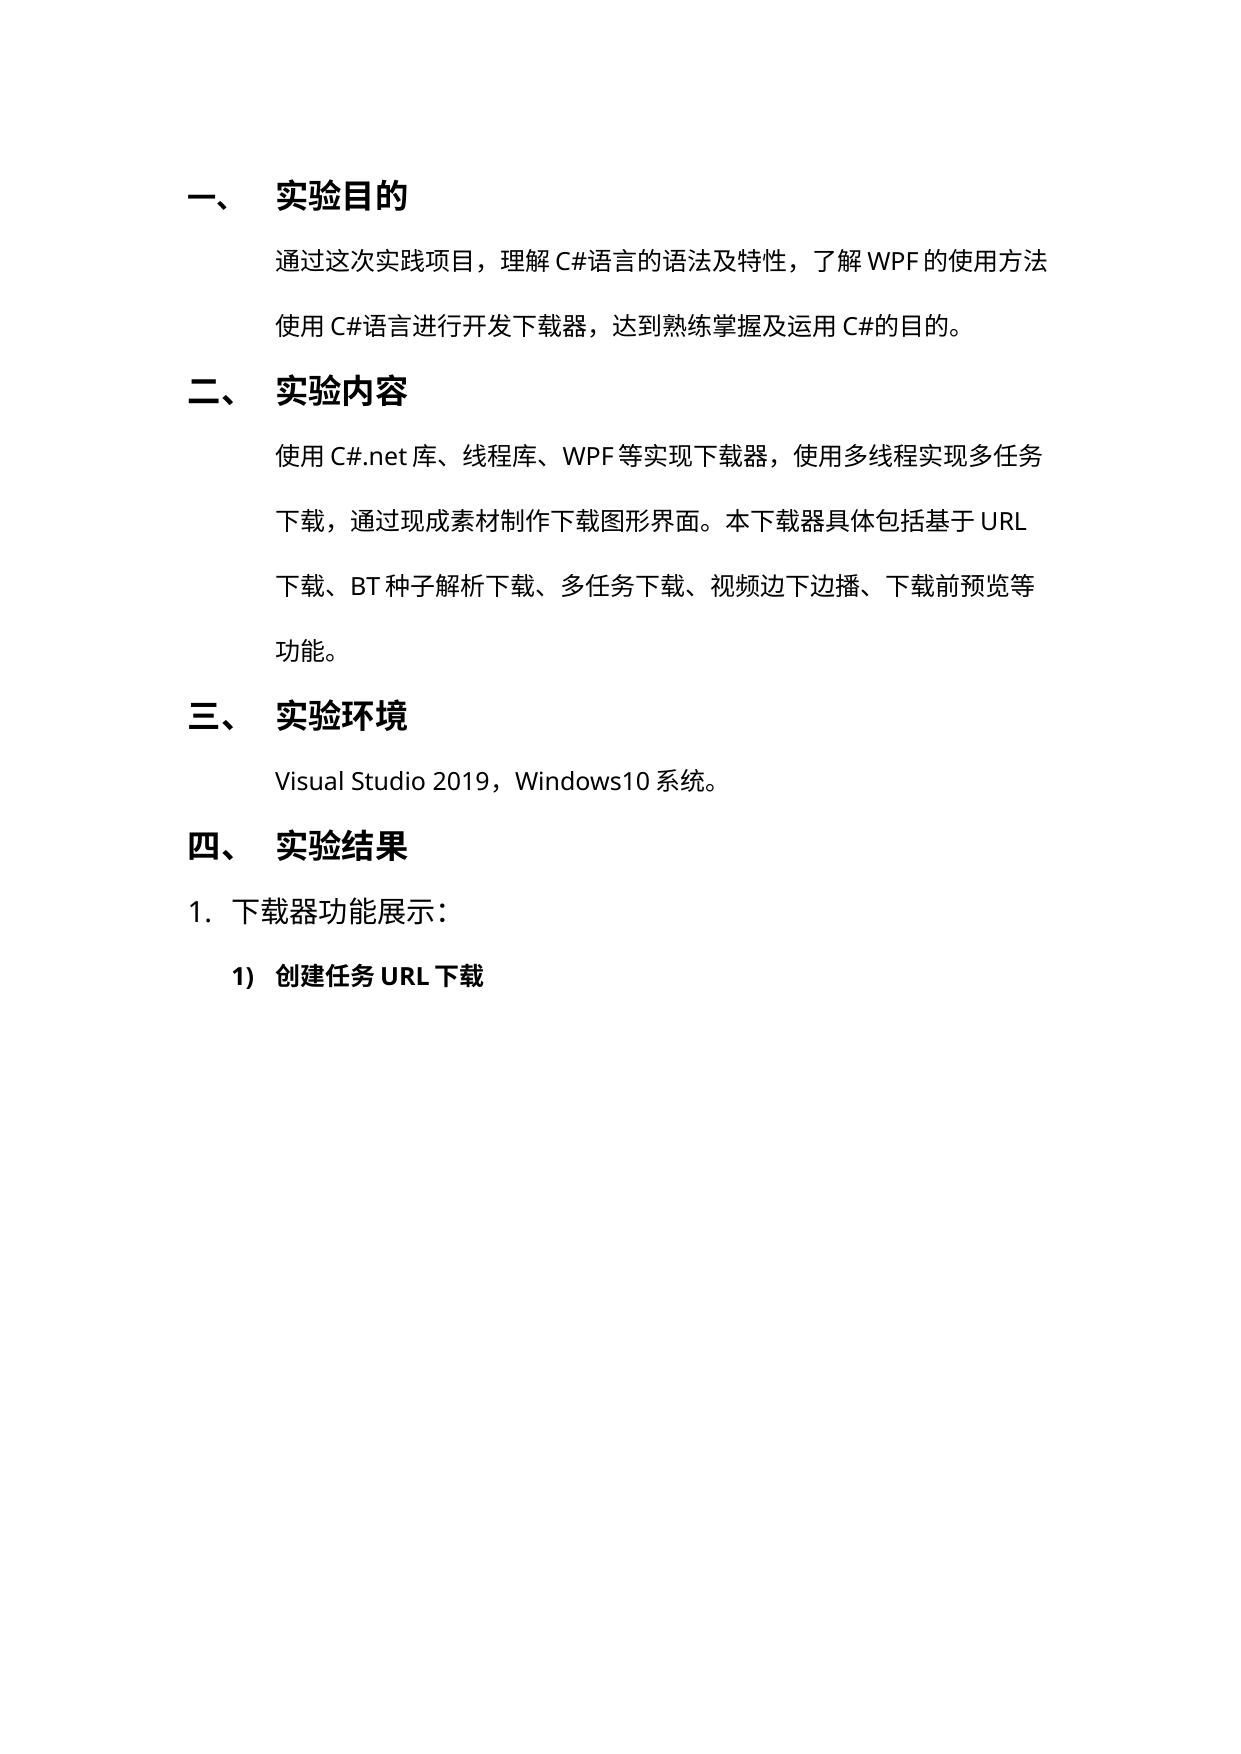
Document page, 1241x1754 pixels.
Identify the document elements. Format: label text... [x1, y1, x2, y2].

list 实验目的 [187, 162, 1053, 227]
text 通过这次实践项目，理解C#语言的语法及特性，了解WPF的使用方法使用C#语言进行开发下载器，达到熟练掌握及运用C#的目的。 [275, 227, 1053, 357]
text 使用C#.net库、线程库、WPF等实现下载器，使用多线程实现多任务下载，通过现成素材制作下载图形界面。本下载器具体包括基于URL下载、BT种子解析下载、多任务下载、视频边下边播、下载前预览等功能。 [275, 422, 1053, 682]
list 实验结果 [187, 812, 1053, 877]
list 实验内容 [187, 357, 1053, 422]
list 创建任务URL下载 [231, 942, 1053, 1007]
list 下载器功能展示： [187, 877, 1053, 942]
list 实验环境 [187, 682, 1053, 747]
text Visual Studio 2019，Windows10系统。 [275, 747, 1053, 812]
